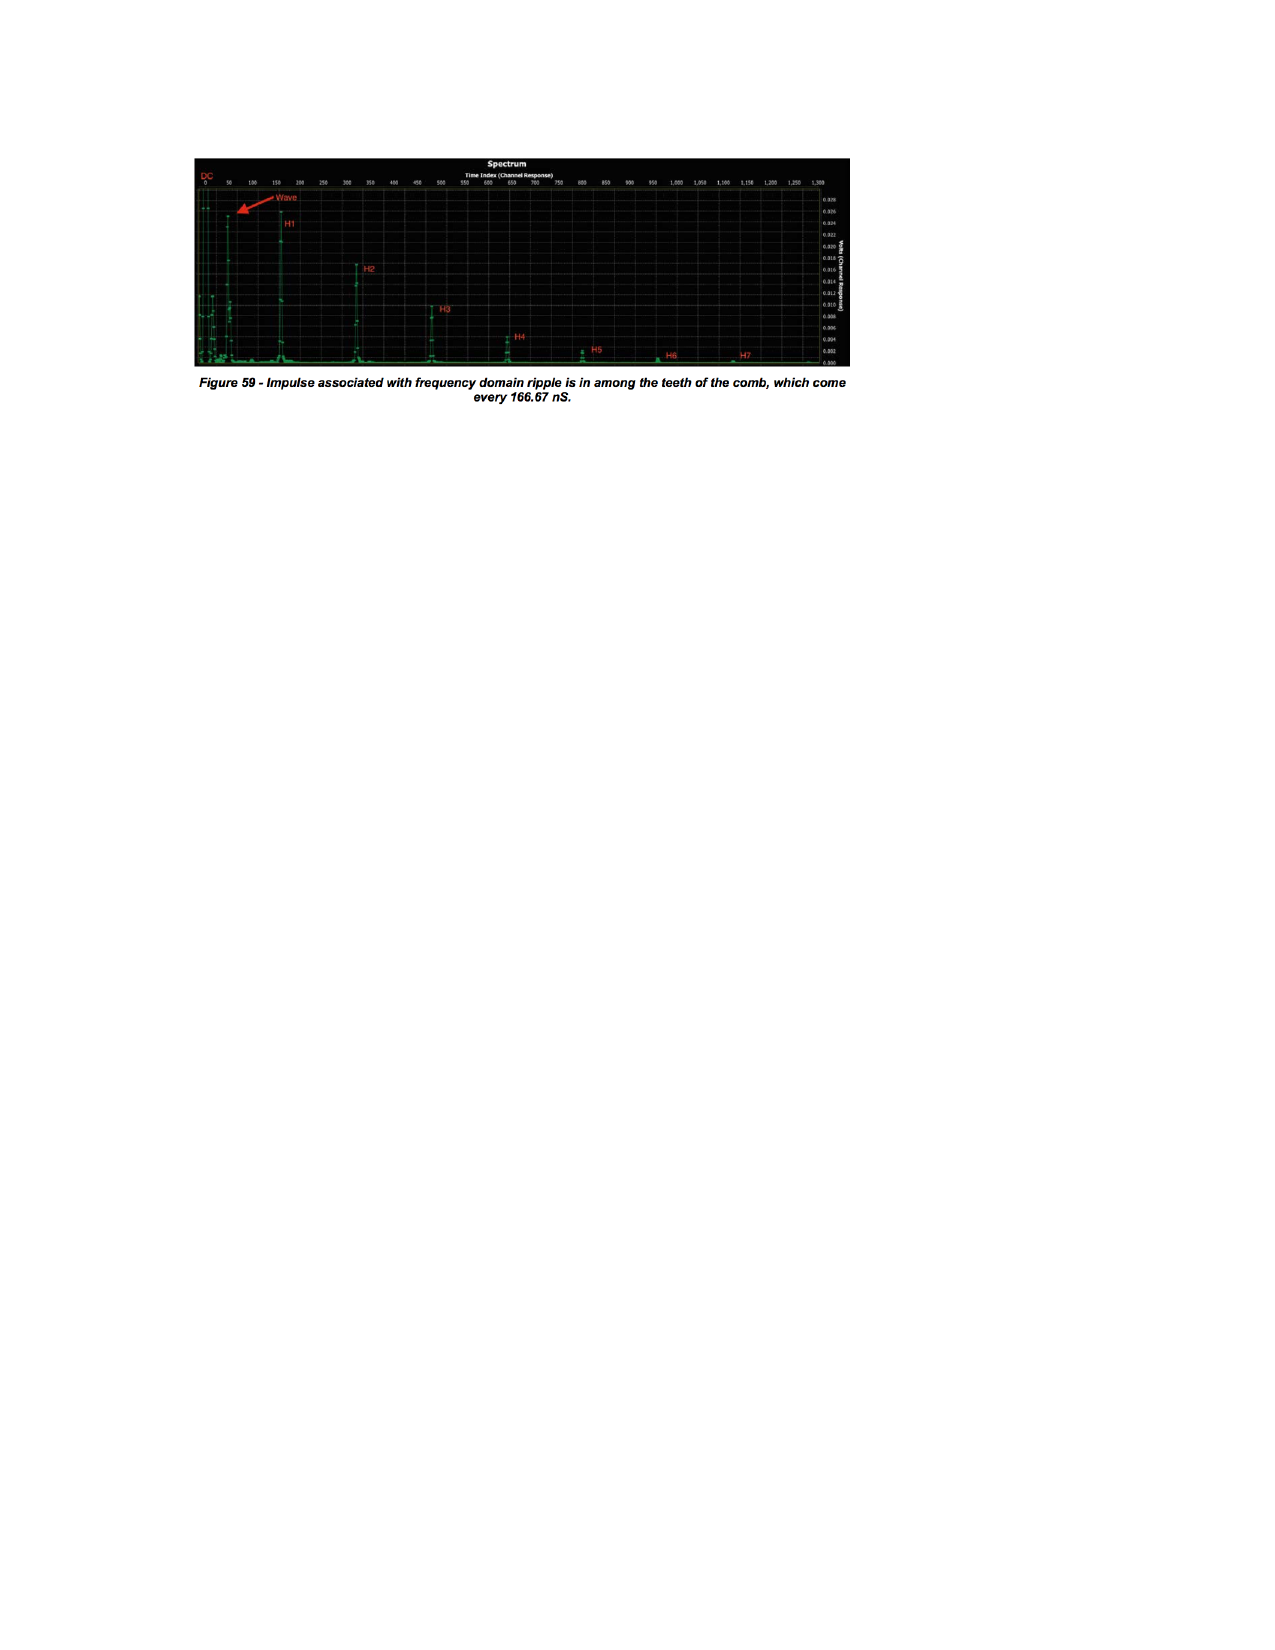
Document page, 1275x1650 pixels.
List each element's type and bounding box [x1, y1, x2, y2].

picture [187, 150, 863, 409]
